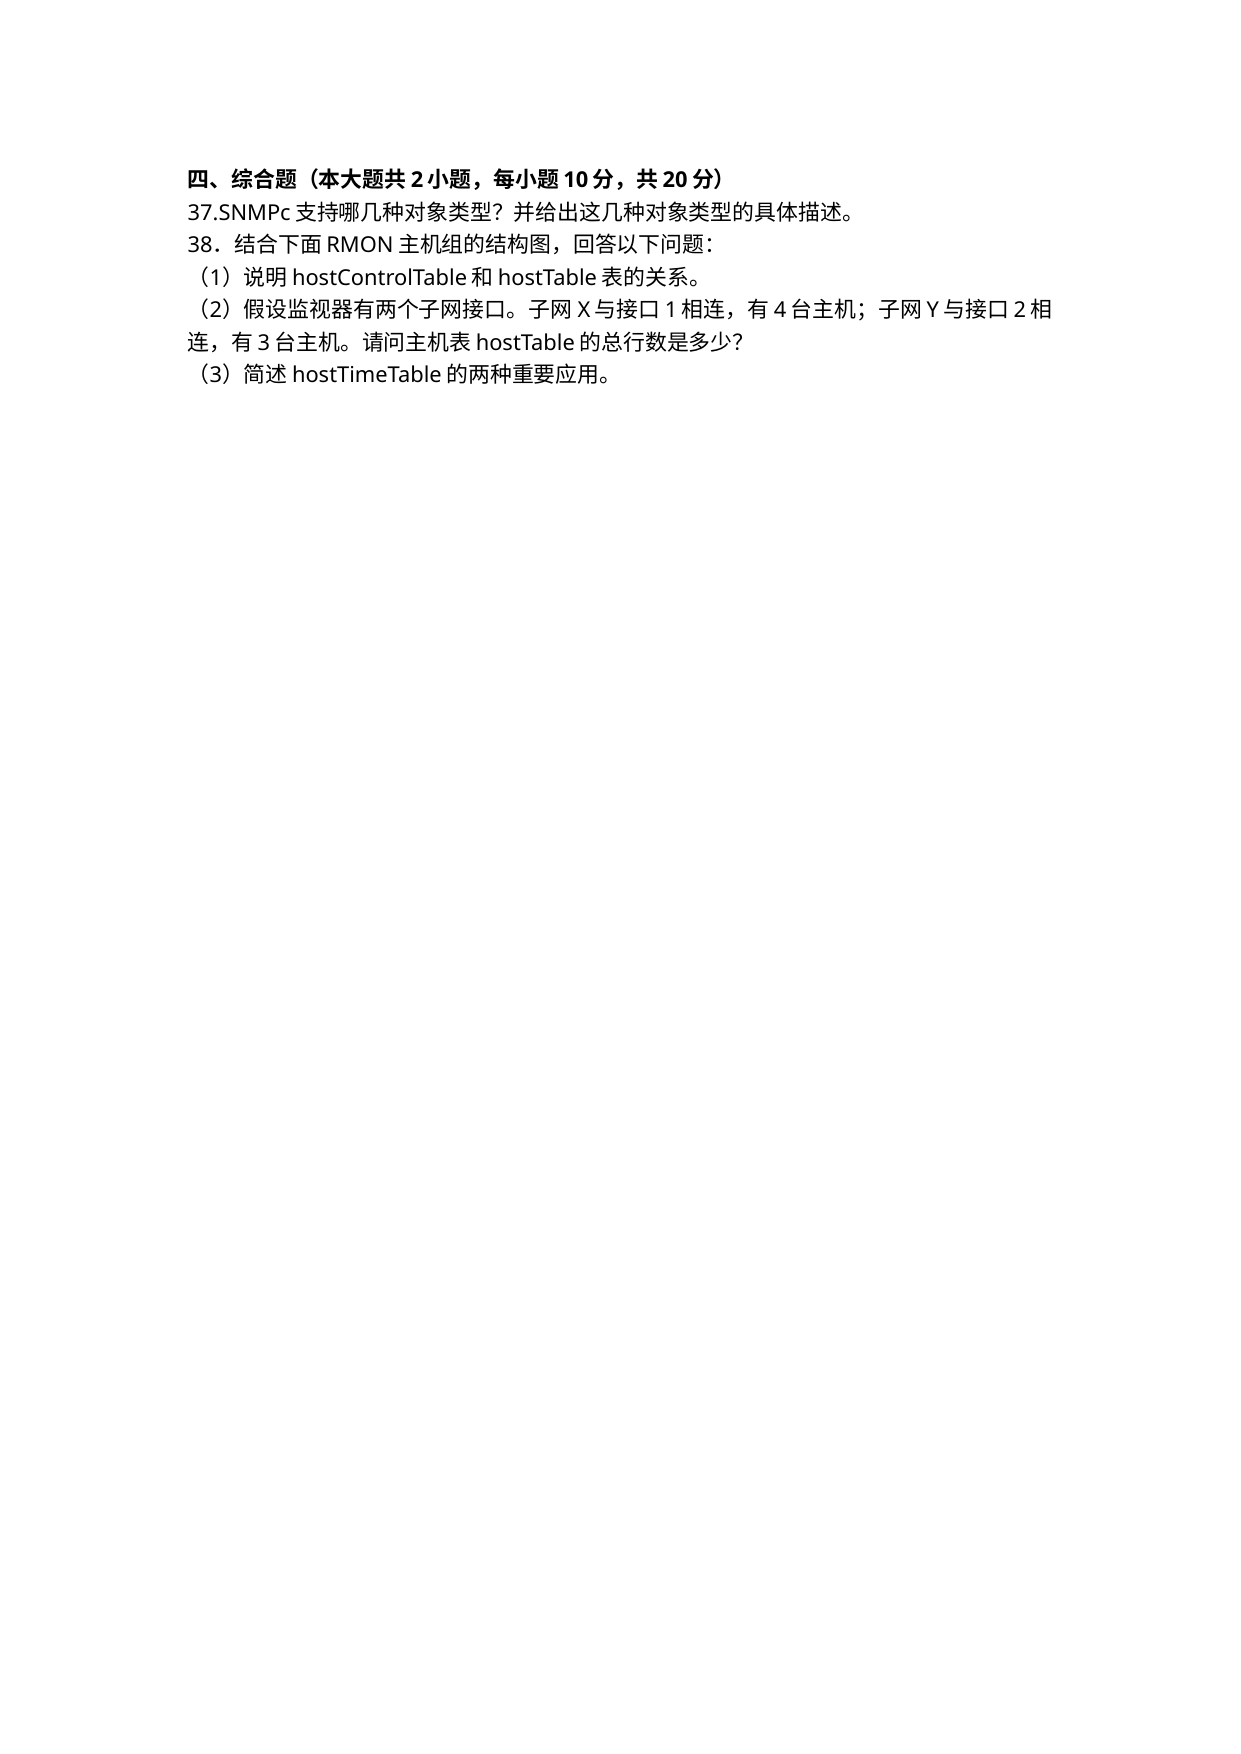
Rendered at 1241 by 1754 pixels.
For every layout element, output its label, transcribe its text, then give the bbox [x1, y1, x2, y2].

text 37.SNMPc支持哪几种对象类型？并给出这几种对象类型的具体描述。 [187, 194, 1053, 227]
text （3）简述hostTimeTable的两种重要应用。 [187, 357, 1053, 389]
text （1）说明hostControlTable和hostTable表的关系。 [187, 259, 1053, 292]
text 四、综合题（本大题共2小题，每小题10分，共20分） [187, 162, 1053, 194]
text （2）假设监视器有两个子网接口。子网X与接口1相连，有4台主机；子网Y与接口2相连，有3台主机。请问主机表hostTable的总行数是多少？ [187, 292, 1053, 357]
text 38．结合下面RMON主机组的结构图，回答以下问题： [187, 227, 1053, 259]
